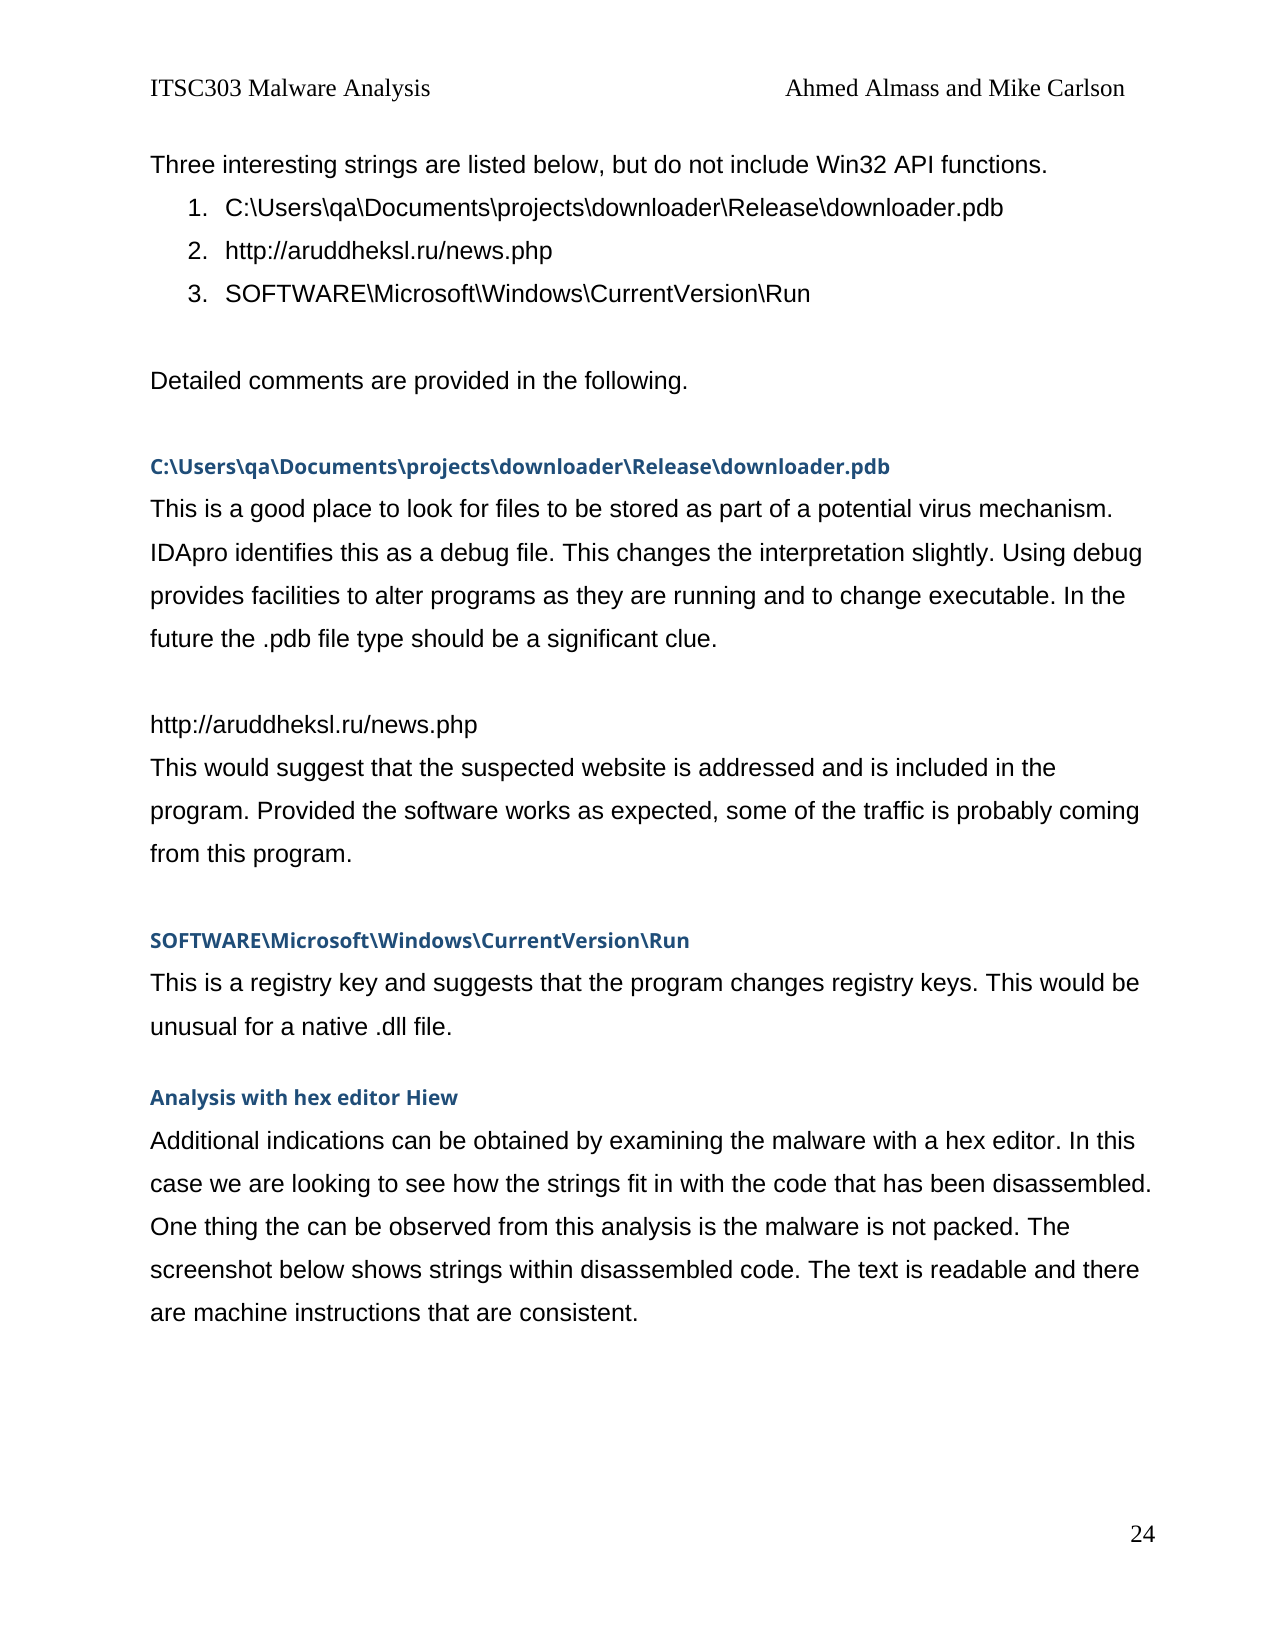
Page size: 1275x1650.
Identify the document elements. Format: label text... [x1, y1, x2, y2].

text Additional indications can be obtained by examining the malware with a hex editor. In this case we are looking to see how the strings fit in with the code that has been disassembled. One thing the can be observed from this analysis is the malware is not packed. The screenshot below shows strings within disassembled code. The text is readable and there are machine instructions that are consistent. [150, 1126, 1155, 1327]
text Detailed comments are provided in the following. [150, 366, 1155, 394]
text Three interesting strings are listed below, but do not include Win32 API functions. [150, 150, 1155, 179]
text http://aruddheksl.ru/news.php [150, 710, 1155, 739]
list SOFTWARE\Microsoft\Windows\CurrentVersion\Run [187, 279, 1155, 308]
subtitle C:\Users\qa\Documents\projects\downloader\Release\downloader.pdb [150, 452, 1155, 480]
text This would suggest that the suspected website is addressed and is included in the program. Provided the software works as expected, some of the traffic is probably coming from this program. [150, 753, 1155, 868]
subtitle Analysis with hex editor Hiew [150, 1083, 1155, 1112]
list C:\Users\qa\Documents\projects\downloader\Release\downloader.pdb [187, 193, 1155, 222]
text This is a good place to look for files to be stored as part of a potential virus mechanism. IDApro identifies this as a debug file. This changes the interpretation slightly. Using debug provides facilities to alter programs as they are running and to change executable. In the future the .pdb file type should be a significant clue. [150, 494, 1155, 653]
list http://aruddheksl.ru/news.php [187, 236, 1155, 265]
text This is a registry key and suggests that the program changes registry keys. This would be unusual for a native .dll file. [150, 968, 1155, 1040]
subtitle SOFTWARE\Microsoft\Windows\CurrentVersion\Run [150, 926, 1155, 954]
